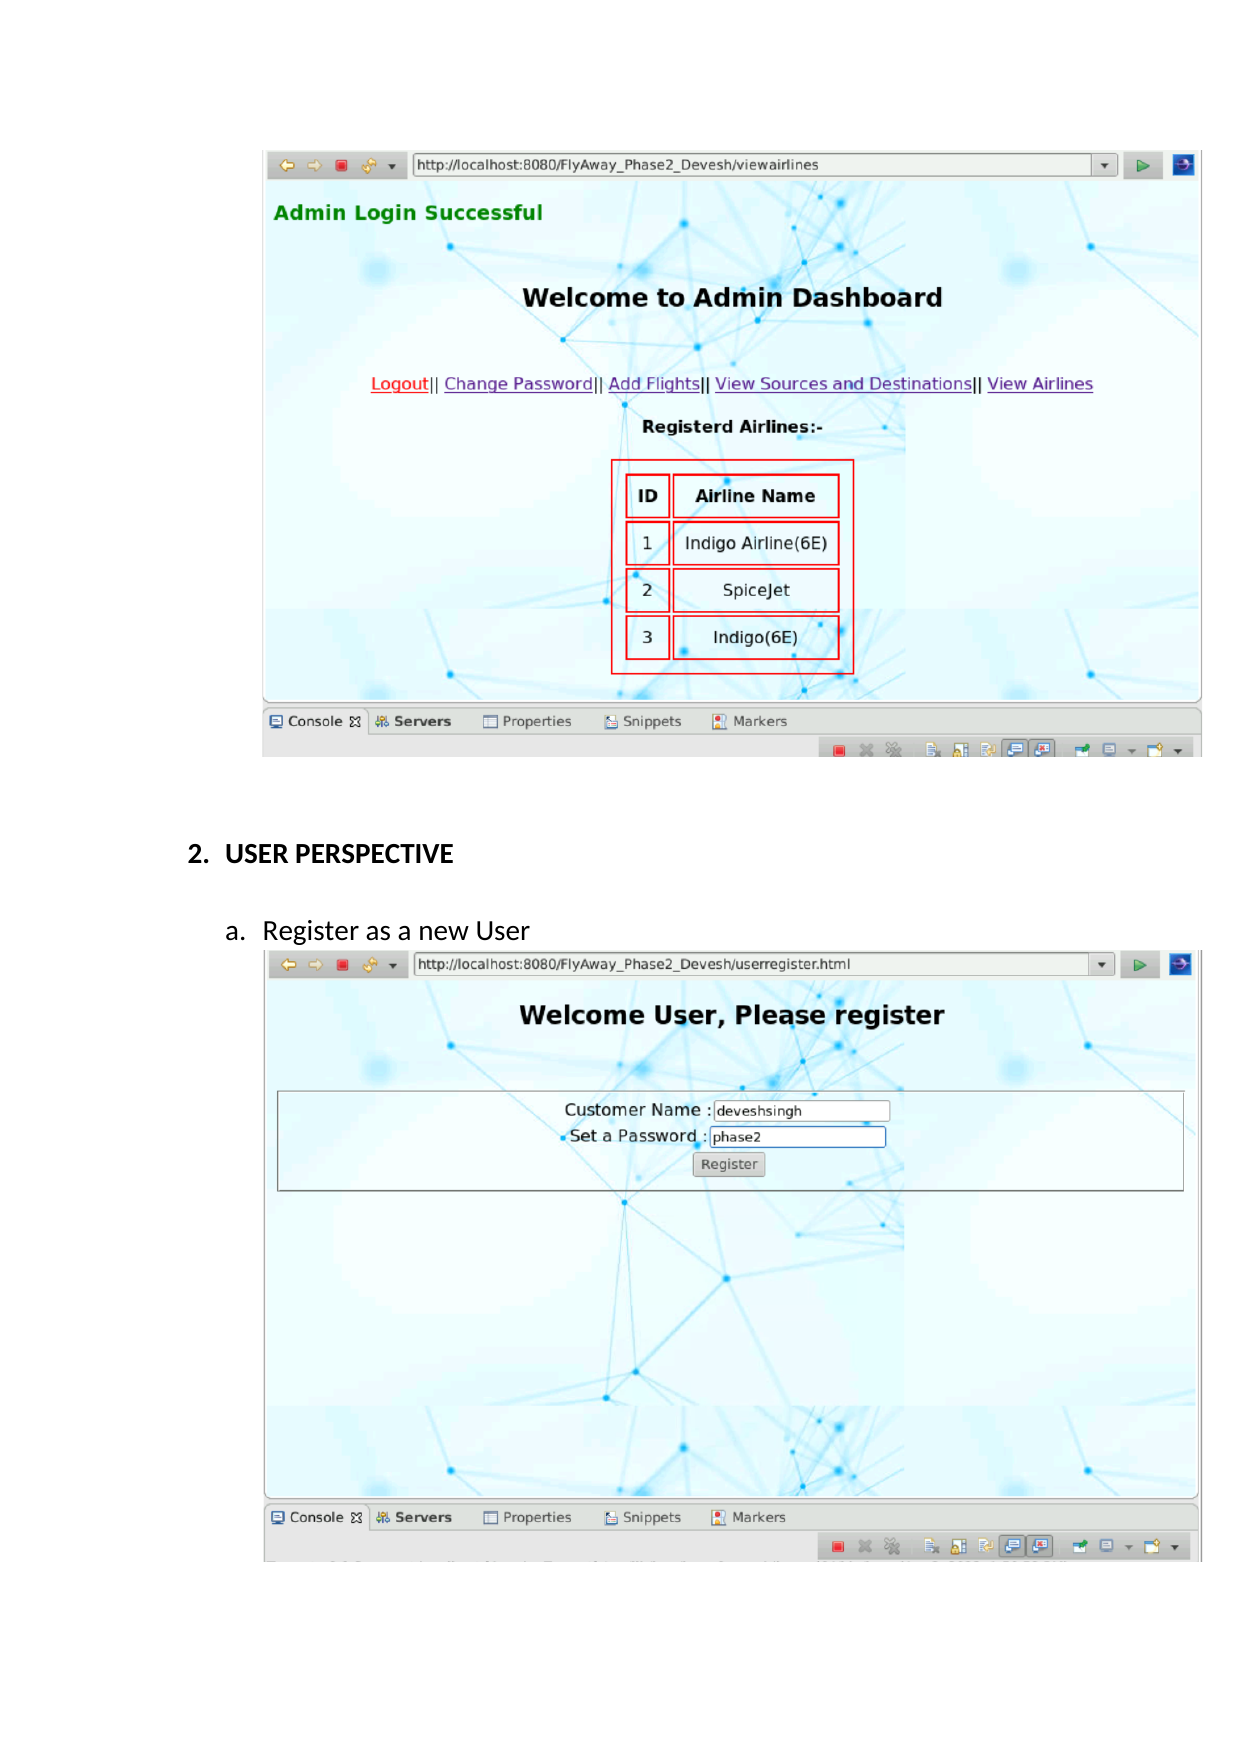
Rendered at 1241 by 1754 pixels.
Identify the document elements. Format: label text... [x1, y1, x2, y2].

list Register as a new User [225, 912, 1090, 948]
list USER PERSPECTIVE [187, 836, 1090, 871]
picture [262, 150, 1203, 757]
picture [262, 950, 1203, 1562]
